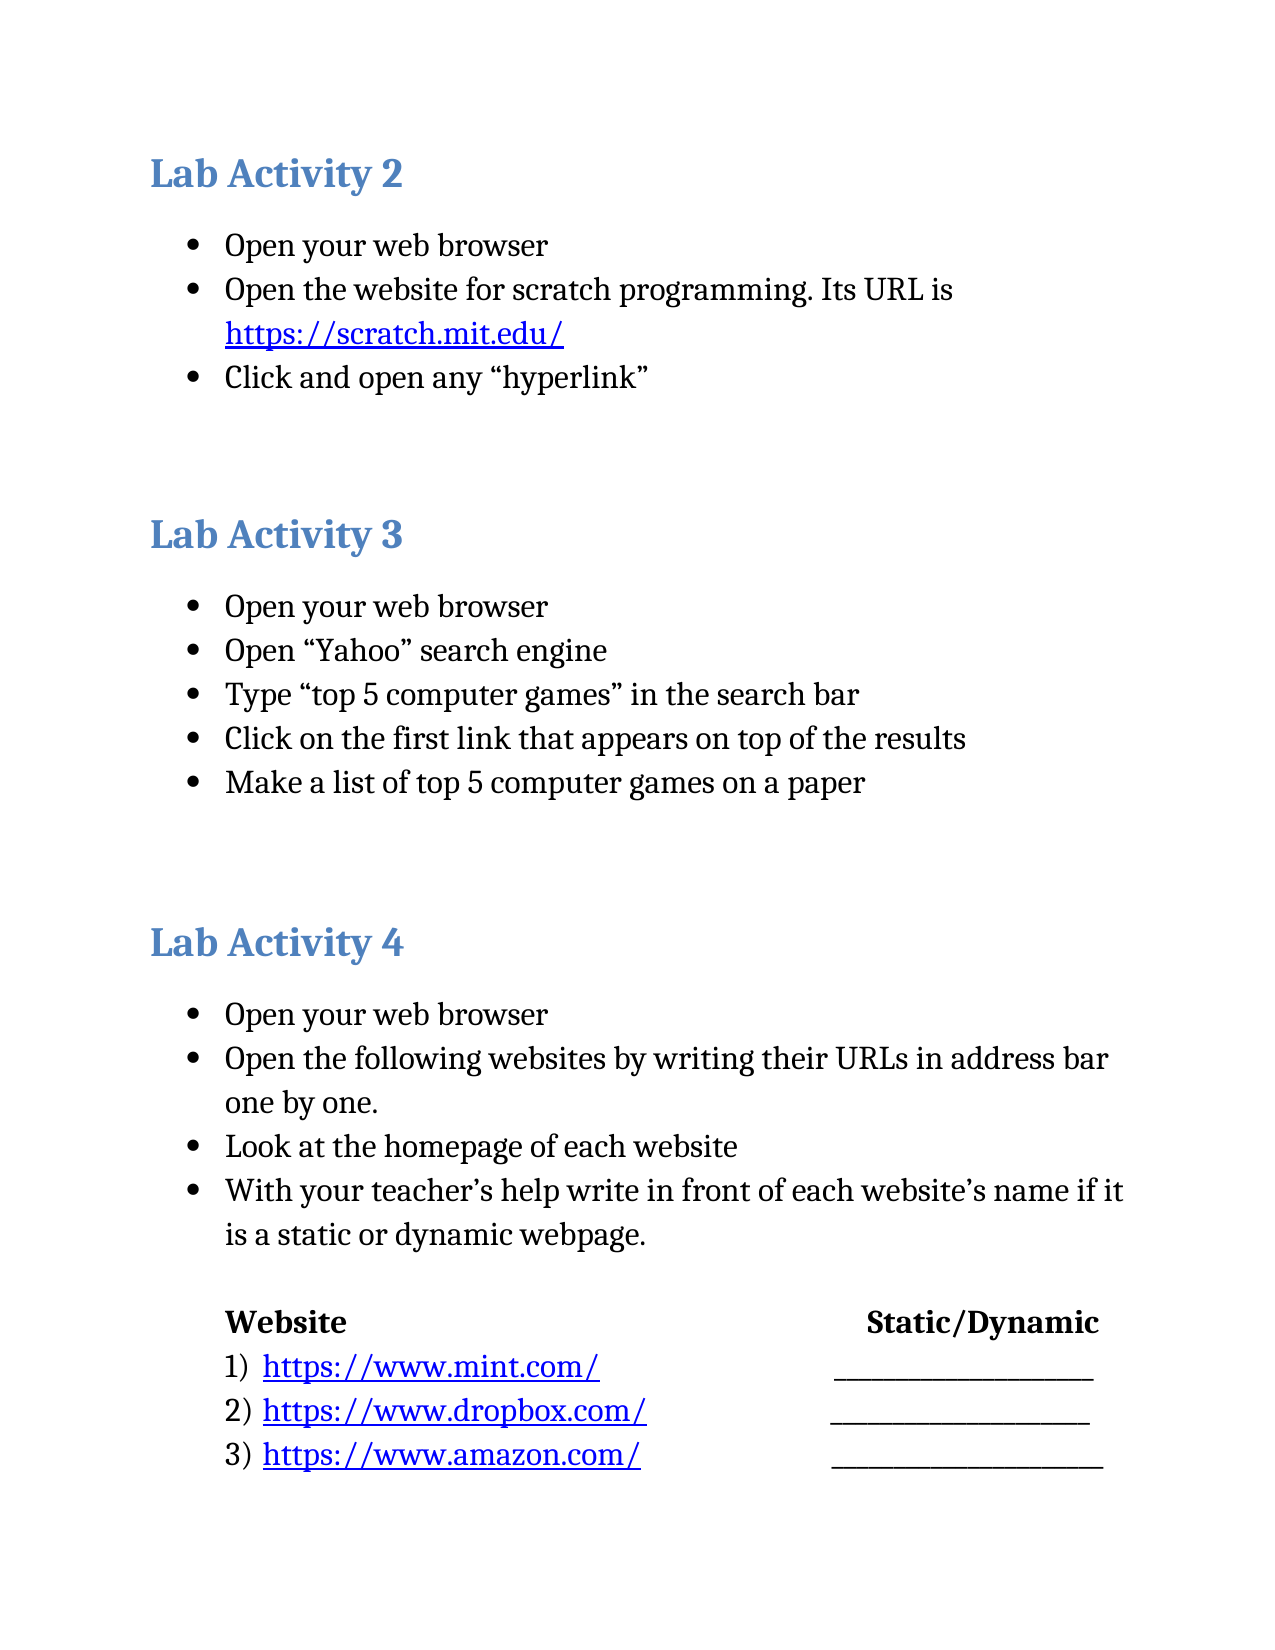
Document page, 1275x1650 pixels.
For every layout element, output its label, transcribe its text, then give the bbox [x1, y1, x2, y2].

list https://www.mint.com/ _____________________ [225, 1347, 1125, 1386]
list Open the following websites by writing their URLs in address bar one by one. [187, 1039, 1125, 1121]
text Lab Activity 4 [150, 919, 1125, 967]
text Lab Activity 2 [150, 150, 1125, 198]
list https://www.dropbox.com/ _____________________ [225, 1392, 1125, 1430]
list Open your web browser [187, 995, 1125, 1033]
list Look at the homepage of each website [187, 1127, 1125, 1166]
list Click and open any “hyperlink” [187, 358, 1125, 396]
list Open your web browser [187, 226, 1125, 264]
list Website Static/Dynamic [225, 1303, 1125, 1342]
list Make a list of top 5 computer games on a paper [187, 763, 1125, 802]
list Open your web browser [187, 587, 1125, 625]
list Click on the first link that appears on top of the results [187, 719, 1125, 758]
list Open “Yahoo” search engine [187, 631, 1125, 669]
list https://www.amazon.com/ ______________________ [225, 1436, 1125, 1474]
list Type “top 5 computer games” in the search bar [187, 675, 1125, 713]
list With your teacher’s help write in front of each website’s name if it is a static or dynamic webpage. [187, 1171, 1125, 1254]
list Open the website for scratch programming. Its URL is https://scratch.mit.edu/ [187, 270, 1125, 352]
text Lab Activity 3 [150, 511, 1125, 559]
